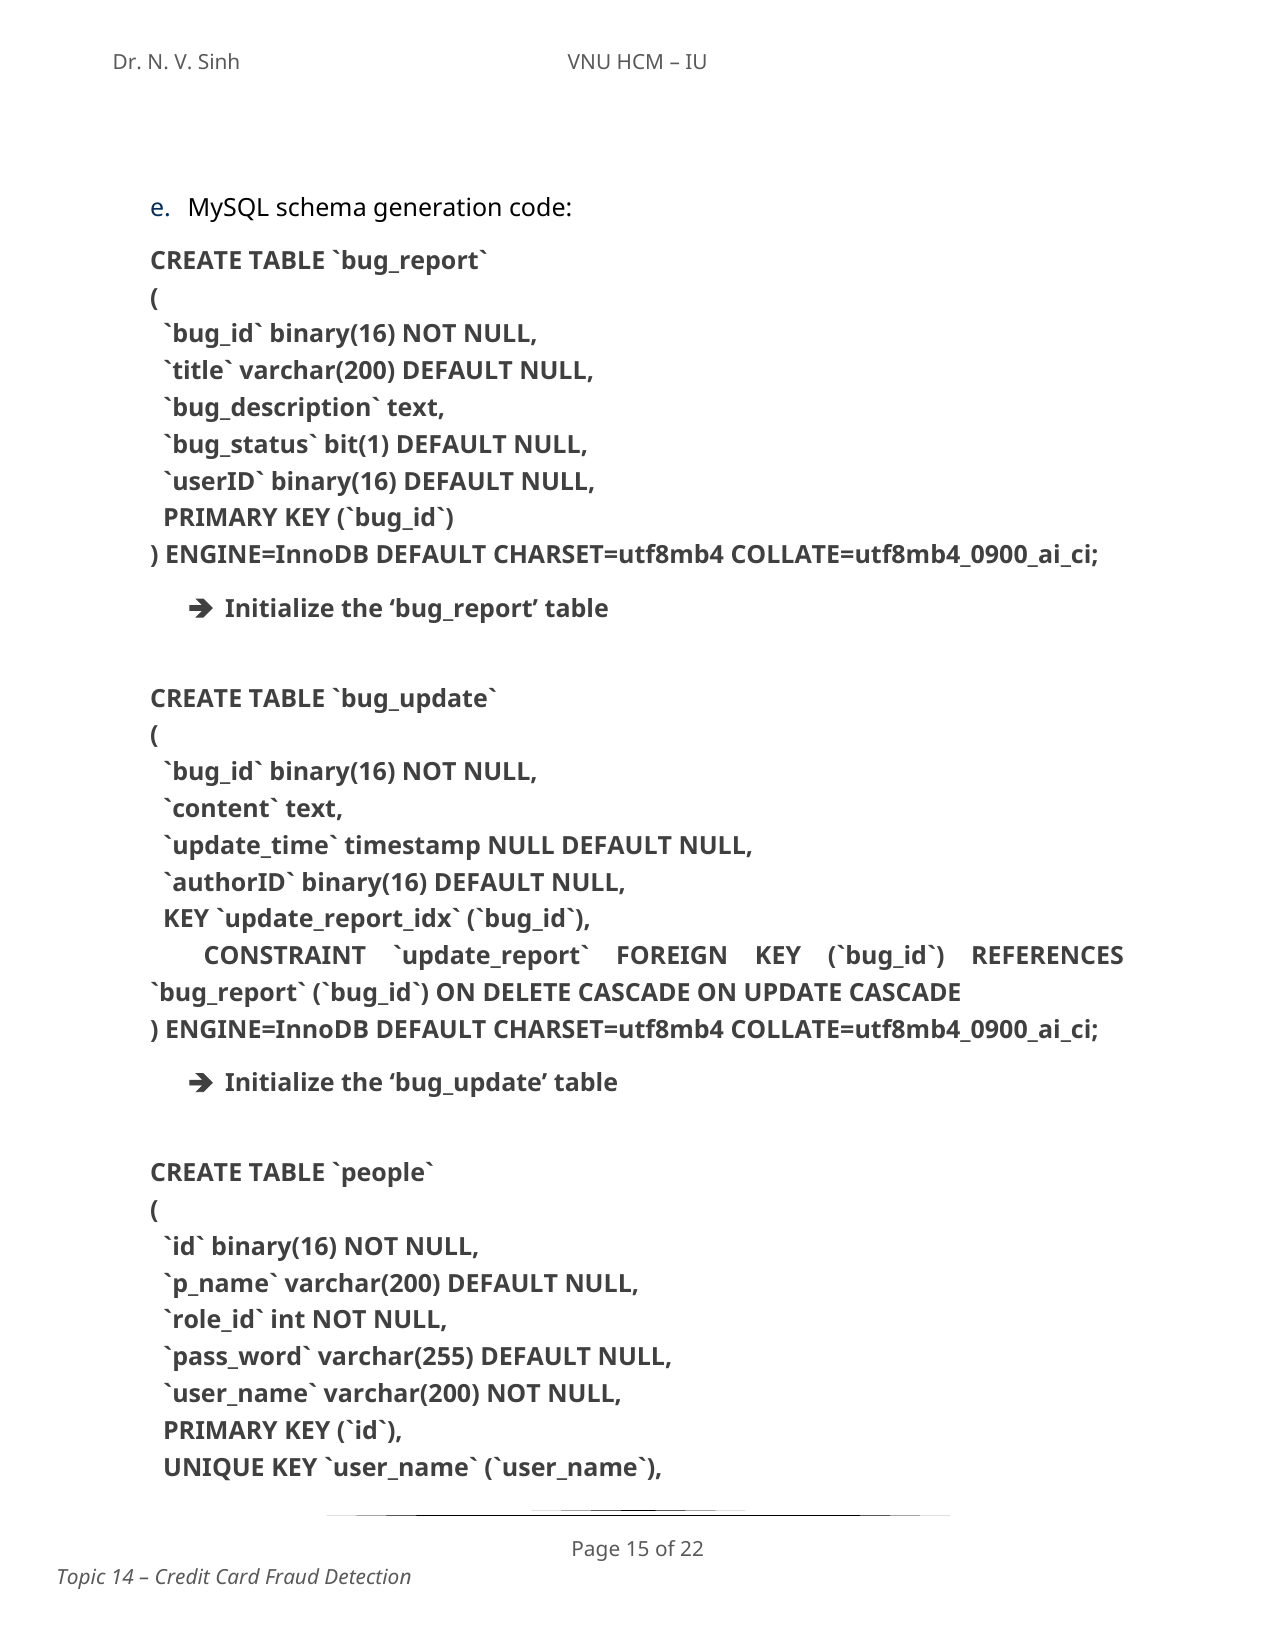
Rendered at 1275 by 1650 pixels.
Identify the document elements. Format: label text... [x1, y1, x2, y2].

list Initialize the ‘bug_update’ table [187, 1065, 1125, 1099]
text PRIMARY KEY (`id`), [150, 1412, 1125, 1446]
text `pass_word` varchar(255) DEFAULT NULL, [150, 1339, 1125, 1373]
text `authorID` binary(16) DEFAULT NULL, [150, 864, 1125, 898]
text `bug_status` bit(1) DEFAULT NULL, [150, 426, 1125, 461]
text `id` binary(16) NOT NULL, [150, 1228, 1125, 1263]
text CREATE TABLE `people` [150, 1155, 1125, 1189]
text KEY `update_report_idx` (`bug_id`), [150, 901, 1125, 935]
text ( [150, 717, 1125, 751]
text PRIMARY KEY (`bug_id`) [150, 500, 1125, 534]
text CONSTRAINT `update_report` FOREIGN KEY (`bug_id`) REFERENCES `bug_report` (`bug_id`) ON DELETE CASCADE ON UPDATE CASCADE [150, 938, 1125, 1009]
text `user_name` varchar(200) NOT NULL, [150, 1376, 1125, 1410]
text `p_name` varchar(200) DEFAULT NULL, [150, 1265, 1125, 1299]
list Initialize the ‘bug_report’ table [187, 590, 1125, 624]
list MySQL schema generation code: [150, 189, 1125, 223]
text `update_time` timestamp NULL DEFAULT NULL, [150, 827, 1125, 862]
text UNIQUE KEY `user_name` (`user_name`), [150, 1449, 1125, 1483]
text `role_id` int NOT NULL, [150, 1302, 1125, 1336]
text `bug_description` text, [150, 390, 1125, 424]
text ) ENGINE=InnoDB DEFAULT CHARSET=utf8mb4 COLLATE=utf8mb4_0900_ai_ci; [150, 537, 1125, 571]
text `bug_id` binary(16) NOT NULL, [150, 316, 1125, 350]
text `userID` binary(16) DEFAULT NULL, [150, 463, 1125, 497]
text CREATE TABLE `bug_update` [150, 680, 1125, 714]
text `content` text, [150, 791, 1125, 825]
text CREATE TABLE `bug_report` [150, 243, 1125, 277]
text ( [150, 1192, 1125, 1226]
text `bug_id` binary(16) NOT NULL, [150, 754, 1125, 788]
text `title` varchar(200) DEFAULT NULL, [150, 353, 1125, 387]
text ( [150, 279, 1125, 313]
text ) ENGINE=InnoDB DEFAULT CHARSET=utf8mb4 COLLATE=utf8mb4_0900_ai_ci; [150, 1011, 1125, 1045]
